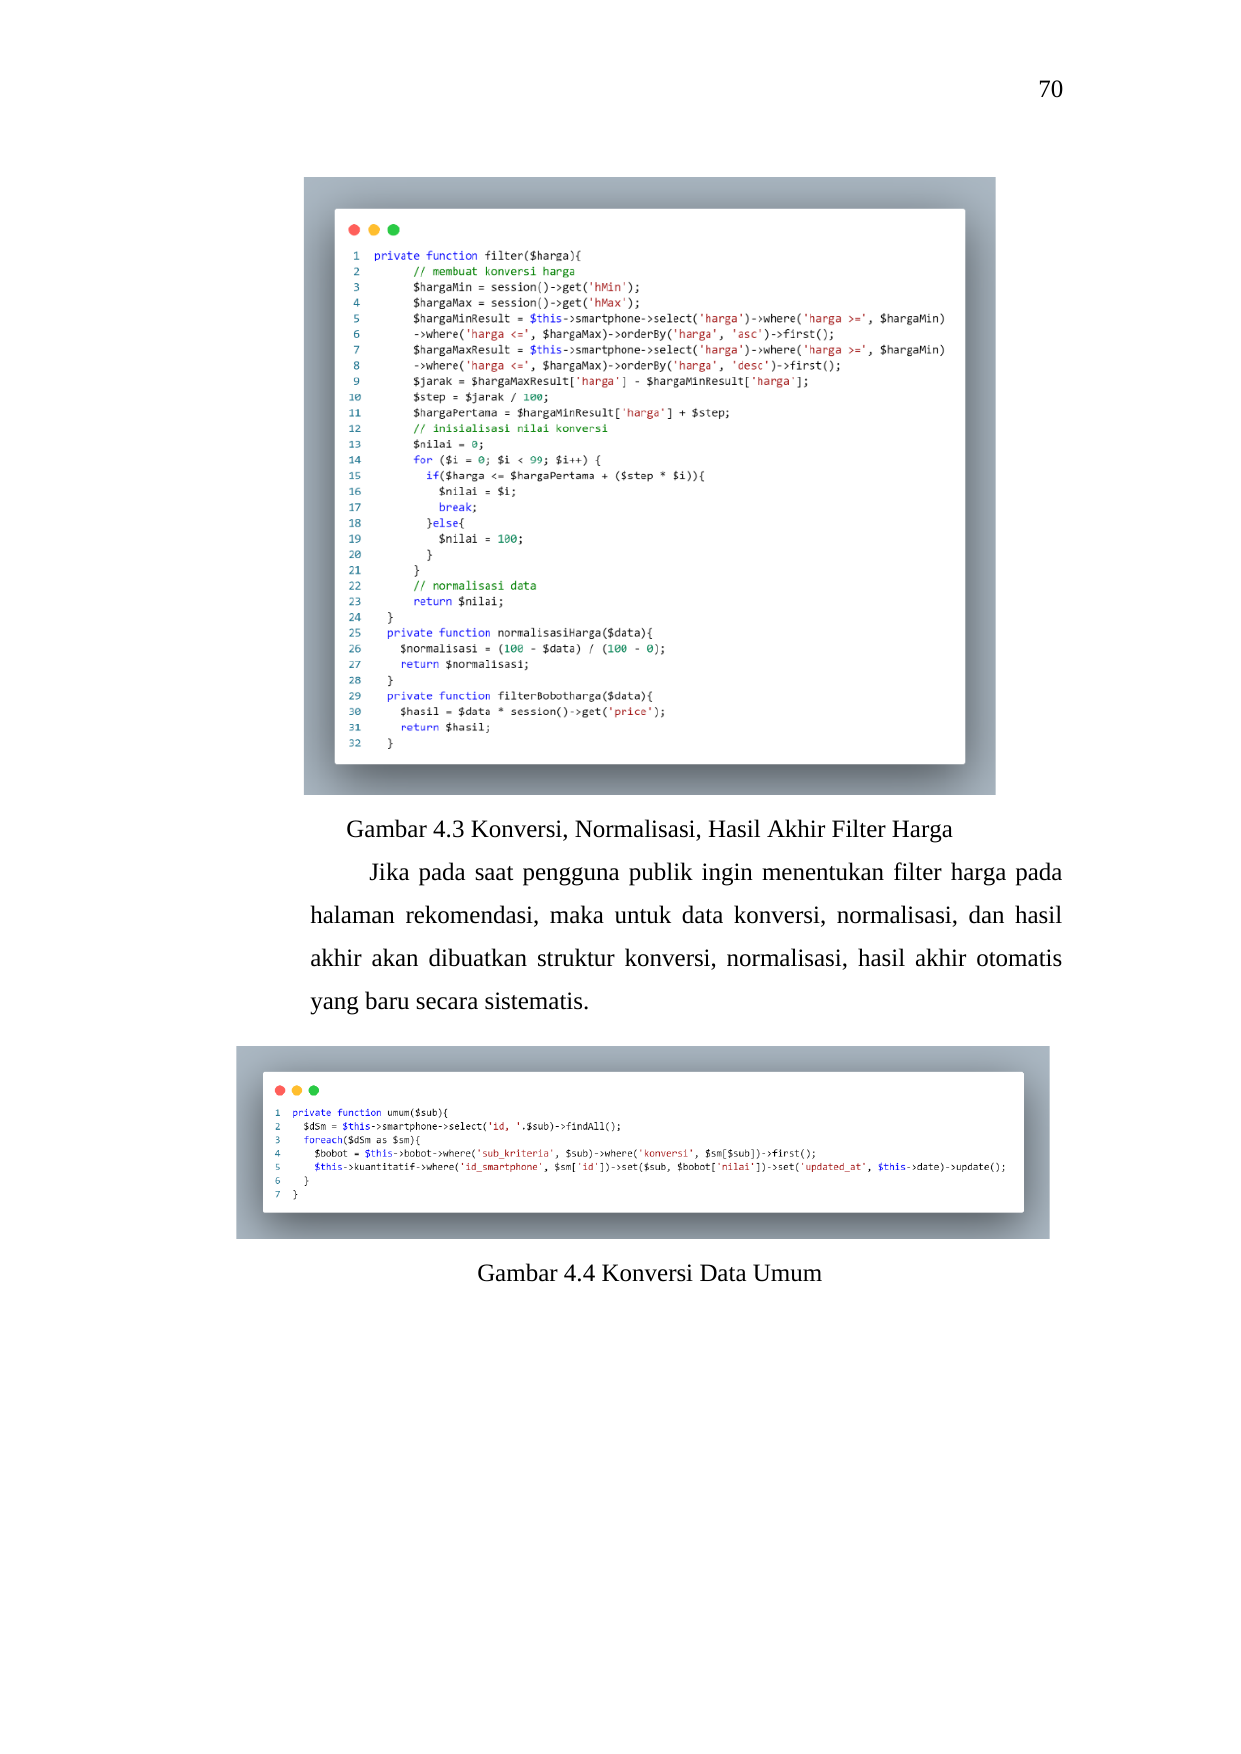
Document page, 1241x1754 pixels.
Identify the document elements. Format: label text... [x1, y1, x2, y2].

picture [303, 177, 996, 795]
picture [236, 1046, 1050, 1239]
text Jika pada saat pengguna publik ingin menentukan filter harga pada halaman rekomendasi, maka untuk data konversi, normalisasi, dan hasil akhir akan dibuatkan struktur konversi, normalisasi, hasil akhir otomatis yang baru secara sistematis. [310, 857, 1063, 1015]
